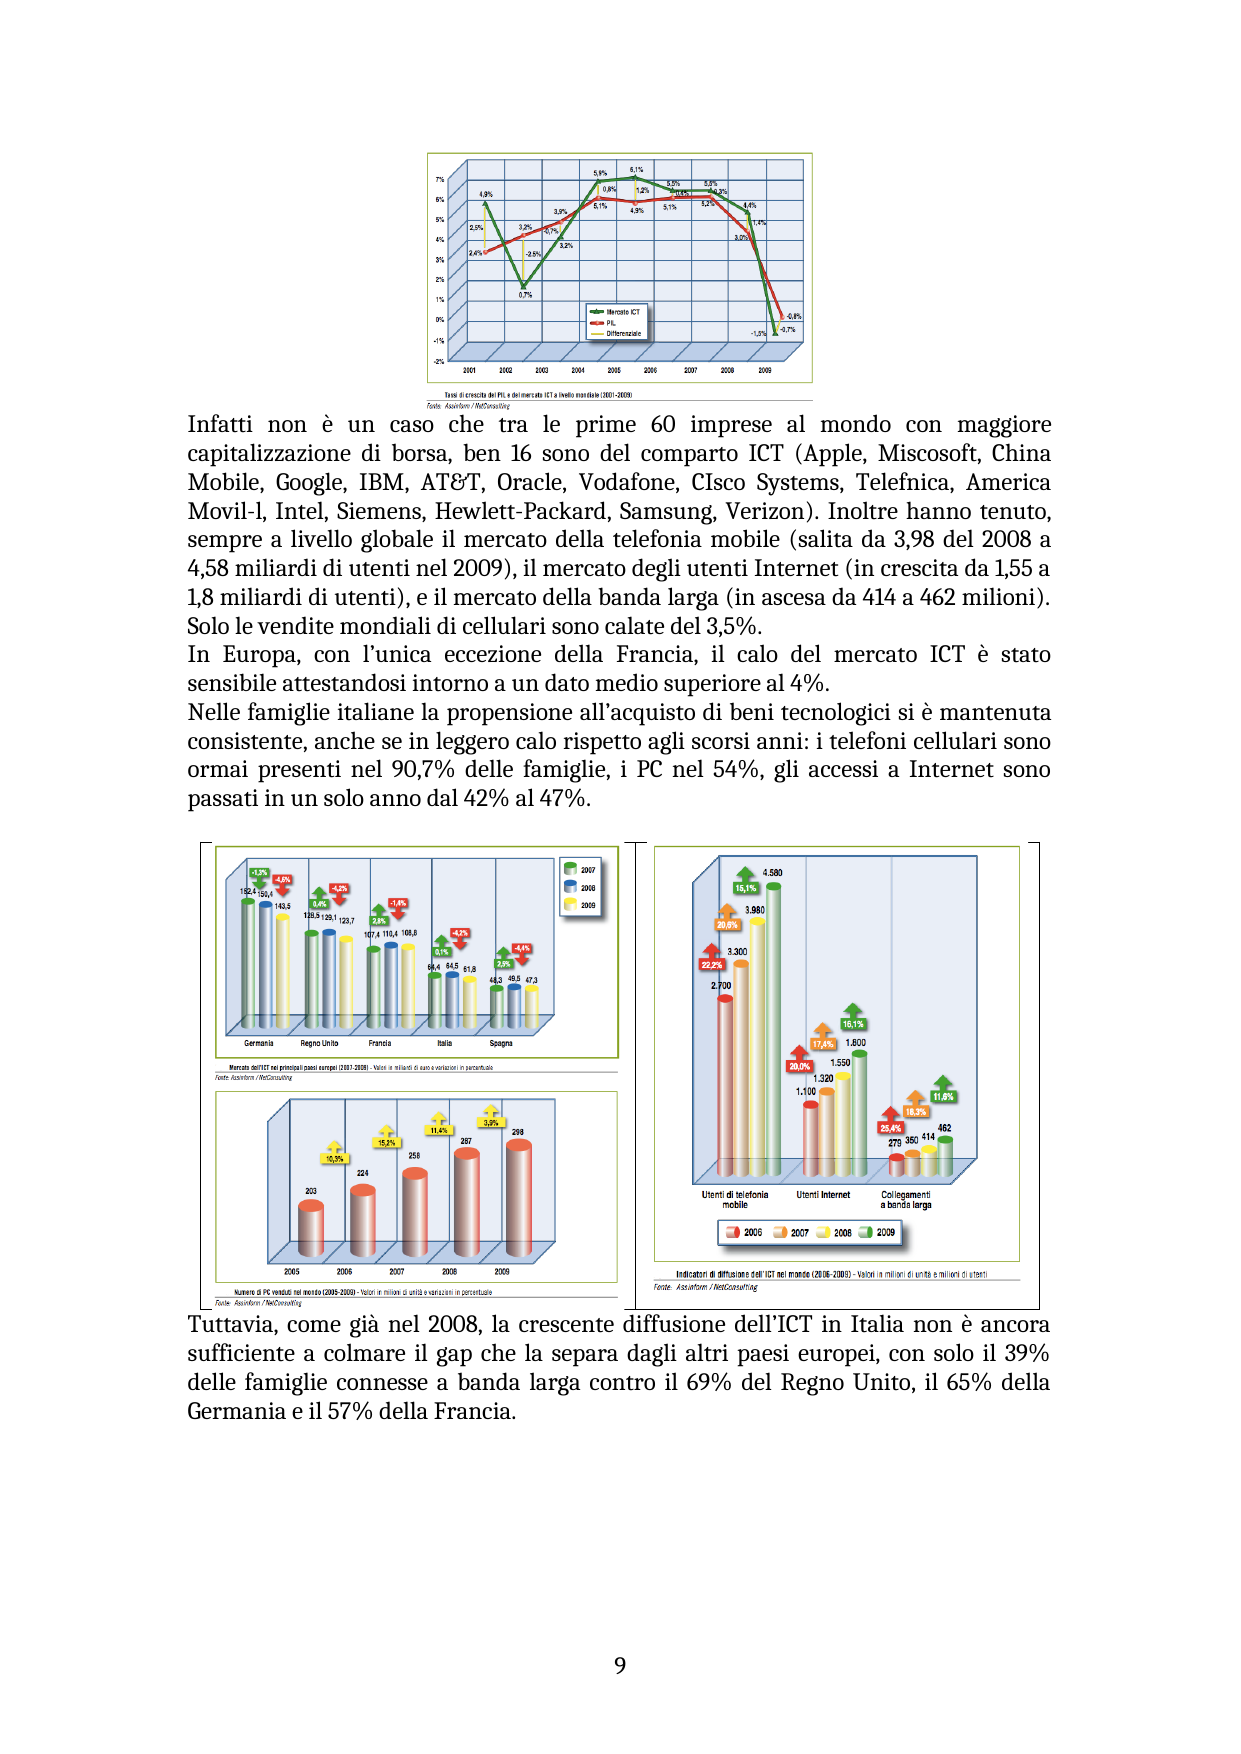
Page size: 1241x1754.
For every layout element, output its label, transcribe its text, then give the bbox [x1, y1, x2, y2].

table_header [201, 843, 212, 1309]
picture [423, 150, 817, 411]
table_header [636, 843, 1039, 1309]
picture [646, 842, 1029, 1295]
text Tuttavia, come già nel 2008, la crescente diffusione dell’ICT in Italia non è ancora sufficiente a colmare il gap che la separa dagli altri paesi europei, con solo il 39% delle famiglie connesse a banda larga contro il 69% del Regno Unito, il 65% della Germania e il 57% della Francia. [187, 1310, 1053, 1425]
picture [212, 842, 625, 1310]
text Infatti non è un caso che tra le prime 60 imprese al mondo con maggiore capitalizzazione di borsa, ben 16 sono del comparto ICT (Apple, Miscosoft, China Mobile, Google, IBM, AT&T, Oracle, Vodafone, CIsco Systems, Telefnica, America Movil-l, Intel, Siemens, Hewlett-Packard, Samsung, Verizon). Inoltre hanno tenuto, sempre a livello globale il mercato della telefonia mobile (salita da 3,98 del 2008 a 4,58 miliardi di utenti nel 2009), il mercato degli utenti Internet (in crescita da 1,55 a 1,8 miliardi di utenti), e il mercato della banda larga (in ascesa da 414 a 462 milioni). Solo le vendite mondiali di cellulari sono calate del 3,5%. [187, 410, 1053, 640]
text Nelle famiglie italiane la propensione all’acquisto di beni tecnologici si è mantenuta consistente, anche se in leggero calo rispetto agli scorsi anni: i telefoni cellulari sono ormai presenti nel 90,7% delle famiglie, i PC nel 54%, gli accessi a Internet sono passati in un solo anno dal 42% al 47%. [187, 698, 1053, 813]
text In Europa, con l’unica eccezione della Francia, il calo del mercato ICT è stato sensibile attestandosi intorno a un dato medio superiore al 4%. [187, 640, 1053, 698]
table_header [625, 843, 635, 1309]
